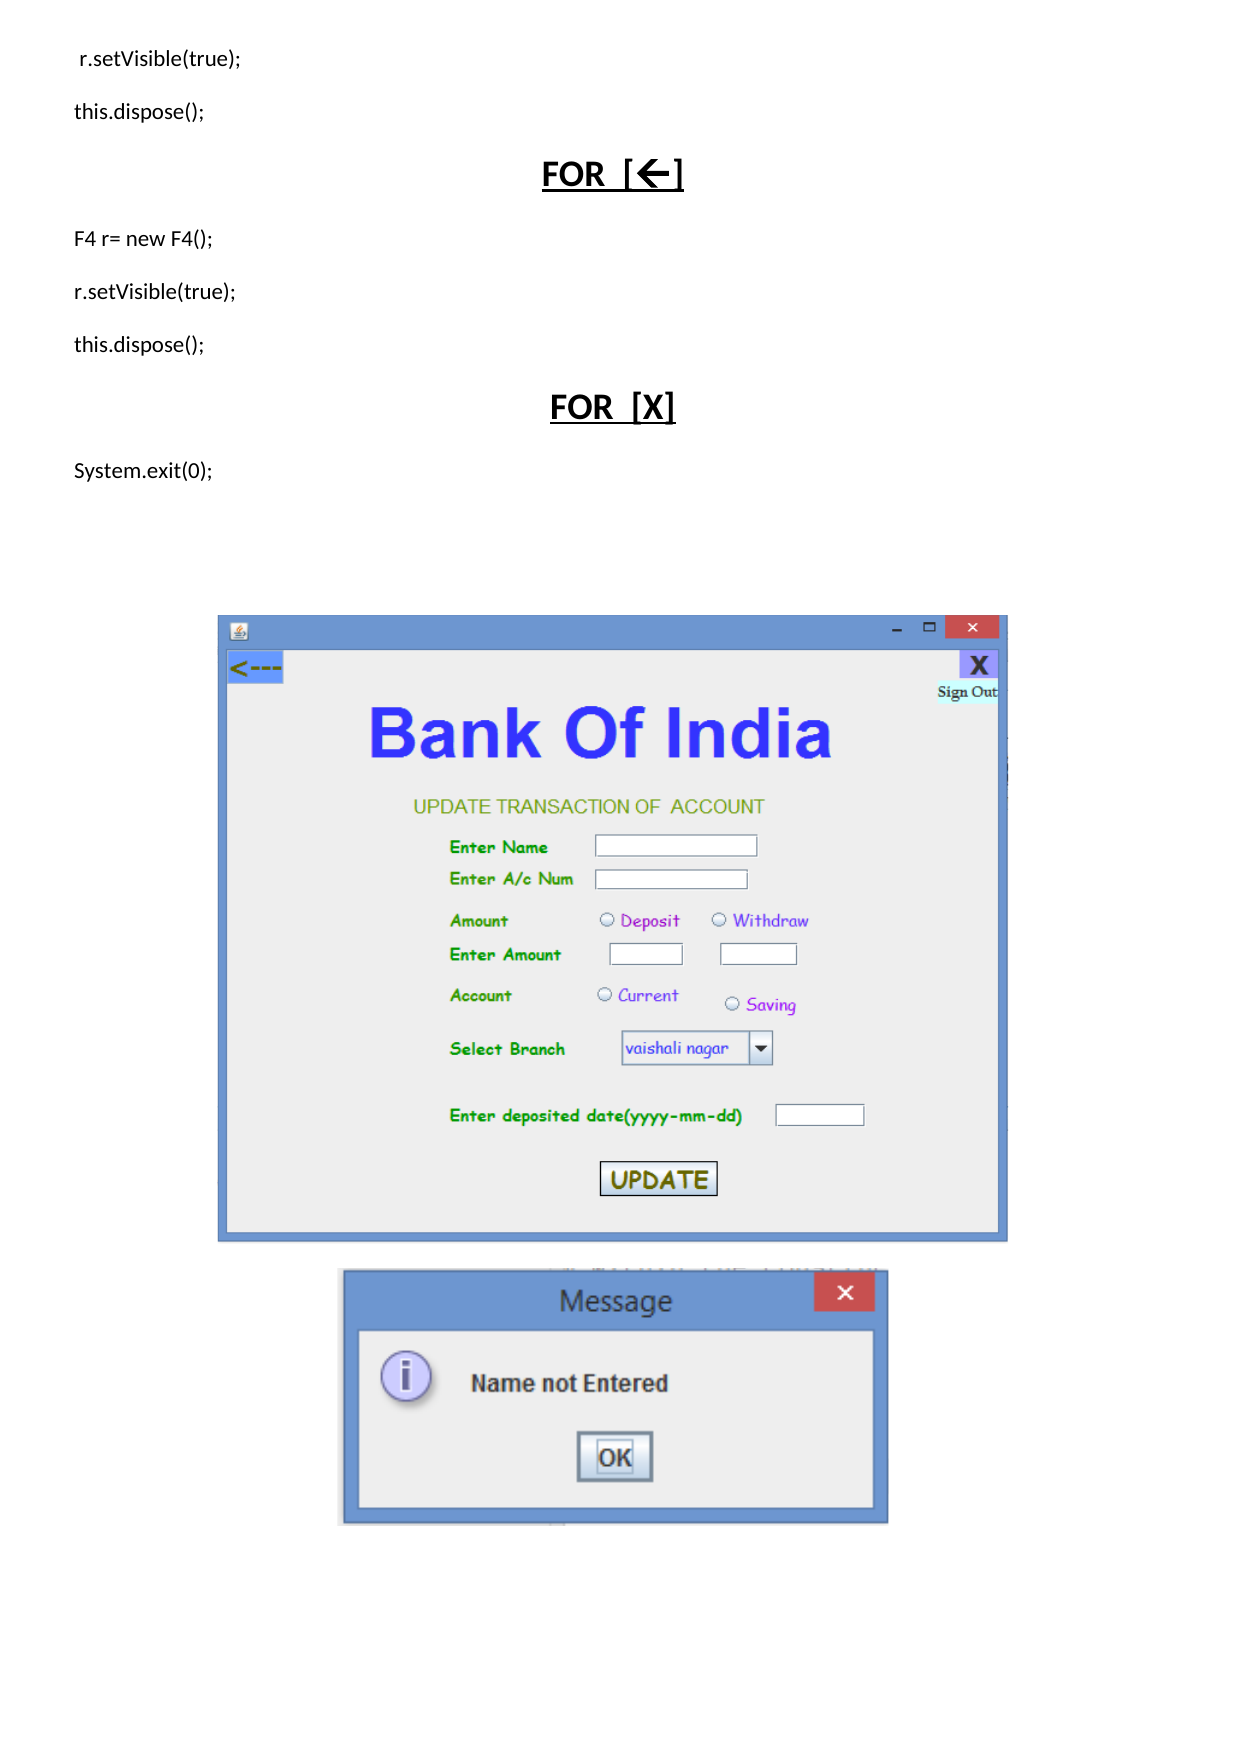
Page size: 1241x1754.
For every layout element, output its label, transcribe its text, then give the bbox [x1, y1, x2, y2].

text this.dispose(); [74, 97, 1152, 125]
text F4 r= new F4(); [74, 224, 1152, 252]
text System.exit(0); [74, 457, 1152, 484]
text FOR [X] [74, 383, 1152, 429]
text this.dispose(); [74, 330, 1152, 358]
picture [337, 1268, 889, 1526]
picture [217, 615, 1009, 1244]
text r.setVisible(true); [74, 44, 1152, 72]
text FOR [] [74, 150, 1152, 196]
text r.setVisible(true); [74, 277, 1152, 305]
